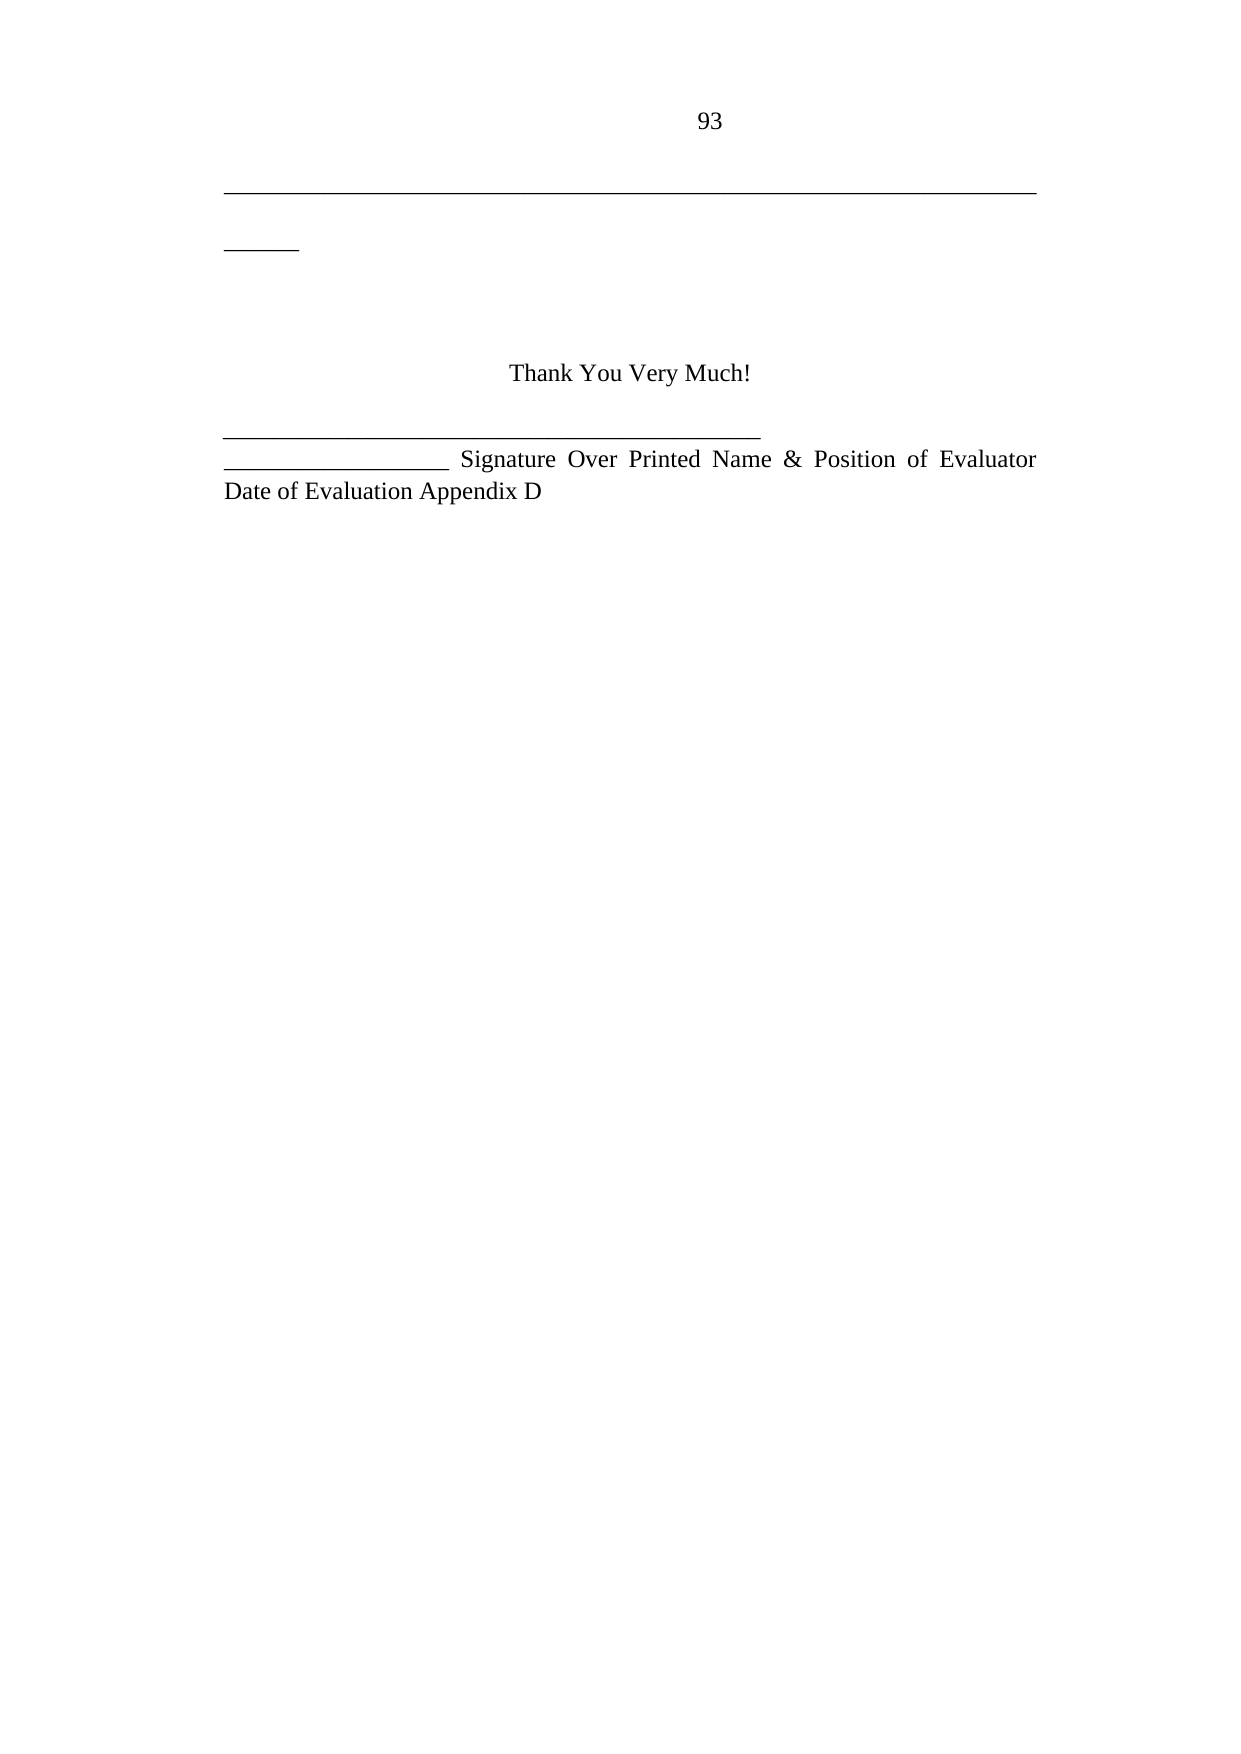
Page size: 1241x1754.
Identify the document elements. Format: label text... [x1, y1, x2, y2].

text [223, 168, 1037, 253]
text ___________________________________________ __________________ Signature Over Printed Name & Position of Evaluator Date of Evaluation Appendix D [223, 413, 1037, 505]
text Thank You Very Much! [223, 358, 1037, 387]
